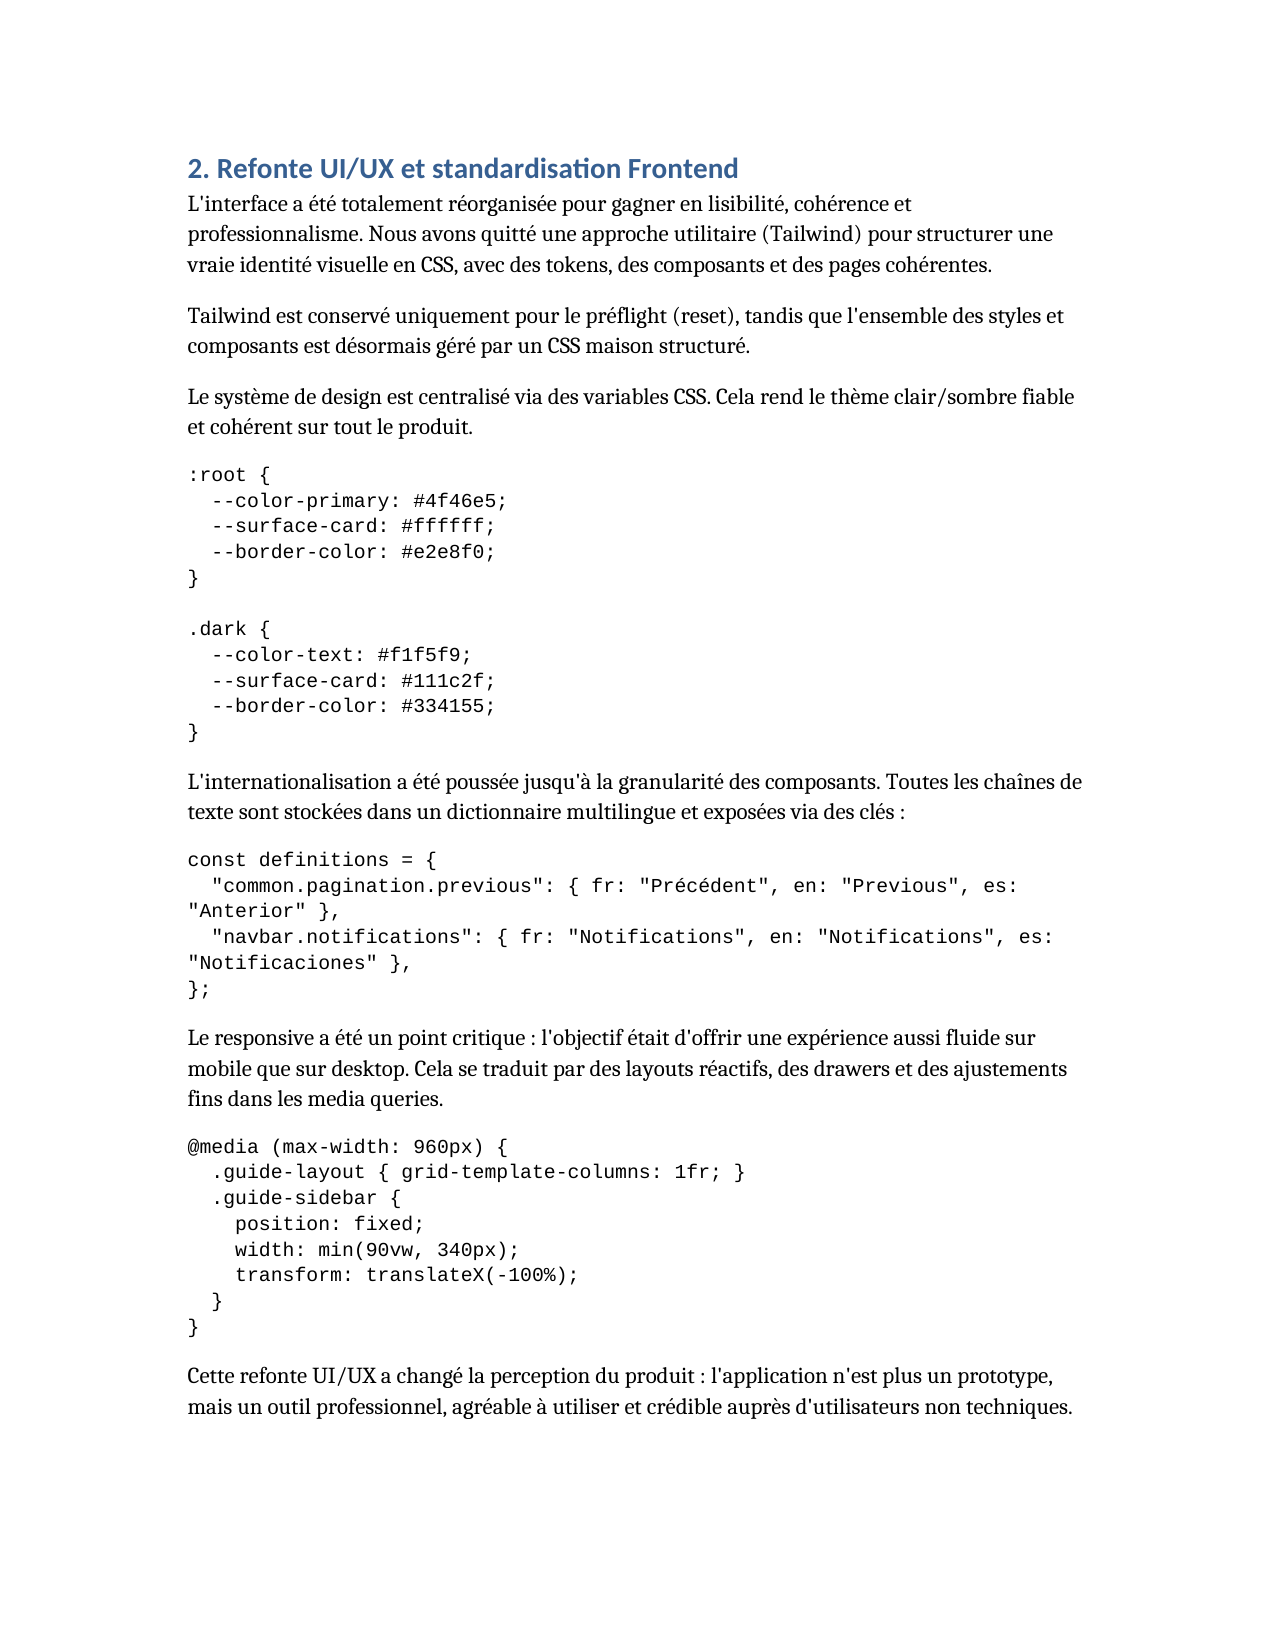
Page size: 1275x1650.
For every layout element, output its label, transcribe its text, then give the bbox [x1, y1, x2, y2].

text Tailwind est conservé uniquement pour le préflight (reset), tandis que l'ensemble des styles et composants est désormais géré par un CSS maison structuré. [187, 302, 1087, 359]
text :root { --color-primary: #4f46e5; --surface-card: #ffffff; --border-color: #e2e8f0; } .dark { --color-text: #f1f5f9; --surface-card: #111c2f; --border-color: #334155; } [187, 465, 1087, 744]
text L'interface a été totalement réorganisée pour gagner en lisibilité, cohérence et professionnalisme. Nous avons quitté une approche utilitaire (Tailwind) pour structurer une vraie identité visuelle en CSS, avec des tokens, des composants et des pages cohérentes. [187, 191, 1087, 278]
text L'internationalisation a été poussée jusqu'à la granularité des composants. Toutes les chaînes de texte sont stockées dans un dictionnaire multilingue et exposées via des clés : [187, 769, 1087, 825]
subtitle 2. Refonte UI/UX et standardisation Frontend [187, 150, 1087, 186]
text Le système de design est centralisé via des variables CSS. Cela rend le thème clair/sombre fiable et cohérent sur tout le produit. [187, 384, 1087, 440]
text const definitions = { "common.pagination.previous": { fr: "Précédent", en: "Previous", es: "Anterior" }, "navbar.notifications": { fr: "Notifications", en: "Notifications", es: "Notificaciones" }, }; [187, 850, 1087, 1001]
text Le responsive a été un point critique : l'objectif était d'offrir une expérience aussi fluide sur mobile que sur desktop. Cela se traduit par des layouts réactifs, des drawers et des ajustements fins dans les media queries. [187, 1025, 1087, 1112]
text Cette refonte UI/UX a changé la perception du produit : l'application n'est plus un prototype, mais un outil professionnel, agréable à utiliser et crédible auprès d'utilisateurs non techniques. [187, 1363, 1087, 1420]
text @media (max-width: 960px) { .guide-layout { grid-template-columns: 1fr; } .guide-sidebar { position: fixed; width: min(90vw, 340px); transform: translateX(-100%); } } [187, 1137, 1087, 1339]
